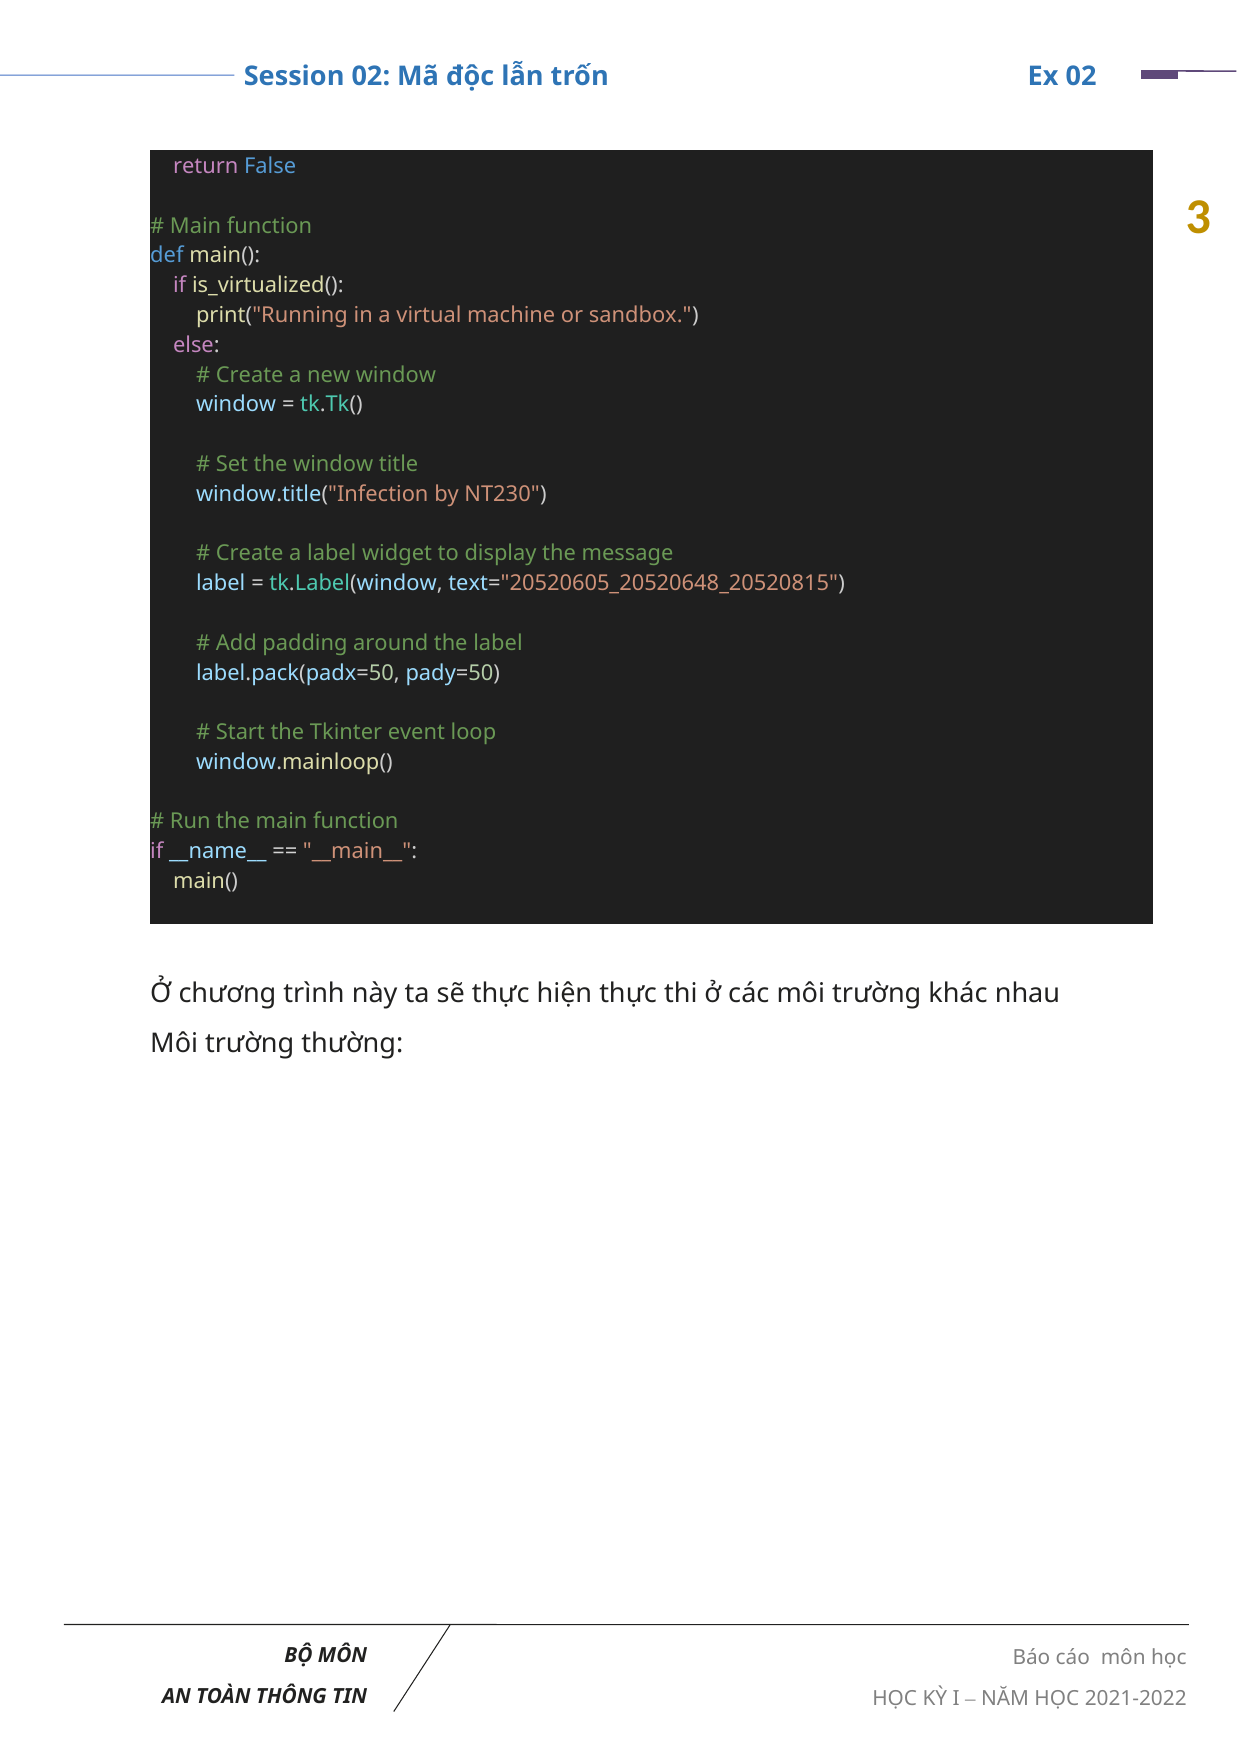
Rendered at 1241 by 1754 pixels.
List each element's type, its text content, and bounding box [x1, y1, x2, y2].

text # Set the window title [150, 448, 1153, 478]
text def main(): [150, 239, 1153, 269]
text print("Running in a virtual machine or sandbox.") [150, 299, 1153, 329]
text # Create a label widget to display the message [150, 537, 1153, 567]
text window.mainloop() [150, 746, 1153, 776]
text # Add padding around the label [150, 627, 1153, 656]
text # Run the main function [150, 805, 1153, 835]
text else: [150, 329, 1153, 358]
text label = tk.Label(window, text="20520605_20520648_20520815") [150, 567, 1153, 597]
text Môi trường thường: [150, 1023, 1153, 1060]
text label.pack(padx=50, pady=50) [150, 656, 1153, 686]
text if is_virtualized(): [150, 269, 1153, 299]
text main() [150, 865, 1153, 895]
text if __name__ == "__main__": [150, 835, 1153, 865]
text return False [150, 150, 1153, 180]
text # Create a new window [150, 358, 1153, 388]
text # Main function [150, 209, 1153, 239]
text # Start the Tkinter event loop [150, 716, 1153, 746]
text window = tk.Tk() [150, 388, 1153, 418]
text Ở chương trình này ta sẽ thực hiện thực thi ở các môi trường khác nhau [150, 974, 1153, 1011]
text window.title("Infection by NT230") [150, 478, 1153, 507]
